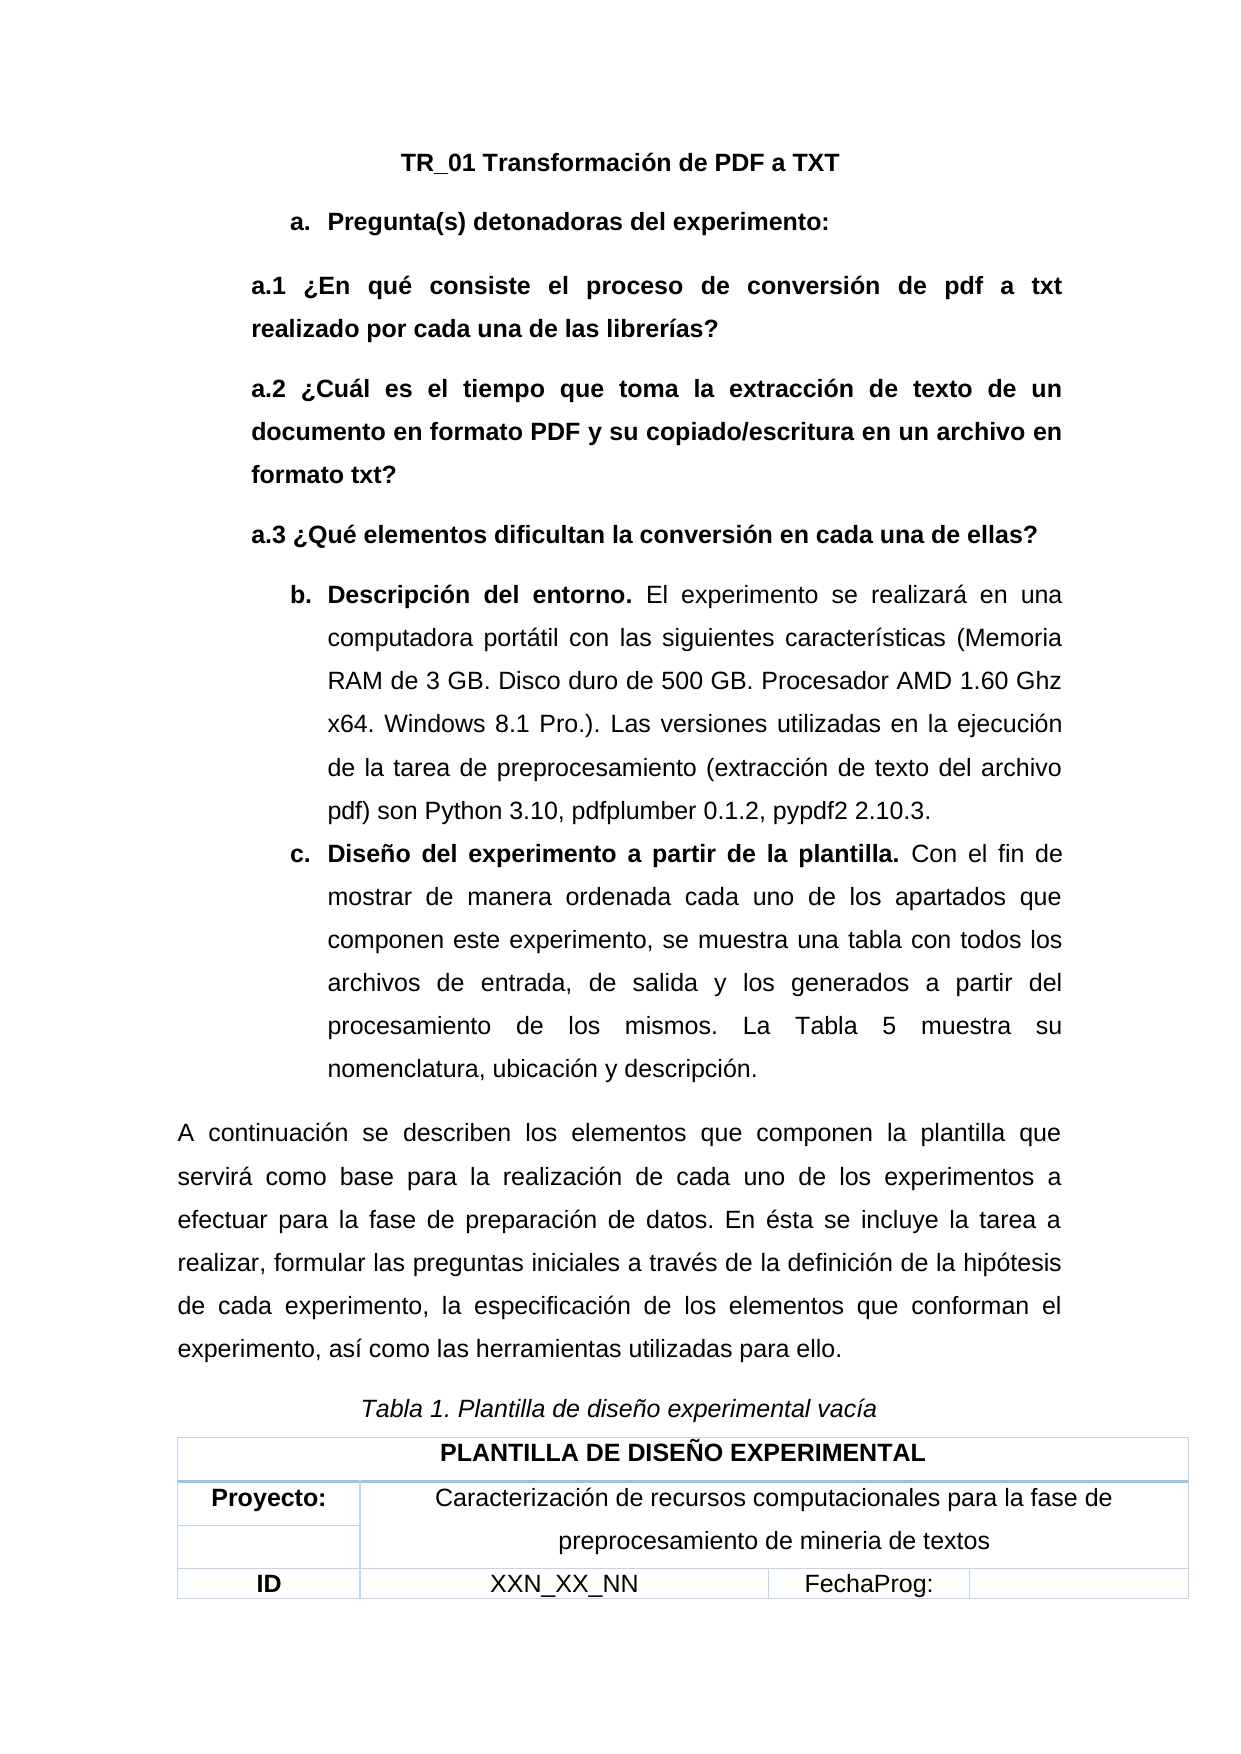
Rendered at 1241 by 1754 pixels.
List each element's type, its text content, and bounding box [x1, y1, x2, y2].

text a.1 ¿En qué consiste el proceso de conversión de pdf a txt realizado por cada una de las librerías? [251, 271, 1063, 343]
table_cell ID Experimento: [178, 1569, 359, 1598]
text TR_01 Transformación de PDF a TXT [177, 148, 1063, 176]
text a.3 ¿Qué elementos dificultan la conversión en cada una de ellas? [251, 520, 1063, 549]
text A continuación se describen los elementos que componen la plantilla que servirá como base para la realización de cada uno de los experimentos a efectuar para la fase de preparación de datos. En ésta se incluye la tarea a realizar, formular las preguntas iniciales a través de la definición de la hipótesis de cada experimento, la especificación de los elementos que conforman el experimento, así como las herramientas utilizadas para ello. [177, 1118, 1063, 1363]
text a.2 ¿Cuál es el tiempo que toma la extracción de texto de un documento en formato PDF y su copiado/escritura en un archivo en formato txt? [251, 374, 1063, 489]
list Descripción del entorno. El experimento se realizará en una computadora portátil con las siguientes características (Memoria RAM de 3 GB. Disco duro de 500 GB. Procesador AMD 1.60 Ghz x64. Windows 8.1 Pro.). Las versiones utilizadas en la ejecución de la tarea de preprocesamiento (extracción de texto del archivo pdf) son Python 3.10, pdfplumber 0.1.2, pypdf2 2.10.3. [290, 580, 1063, 824]
table_header PLANTILLA DE DISEÑO EXPERIMENTAL [178, 1438, 1188, 1480]
table_cell [970, 1569, 1188, 1598]
list Diseño del experimento a partir de la plantilla. Con el fin de mostrar de manera ordenada cada uno de los apartados que componen este experimento, se muestra una tabla con todos los archivos de entrada, de salida y los generados a partir del procesamiento de los mismos. La Tabla 5 muestra su nomenclatura, ubicación y descripción. [290, 839, 1063, 1083]
table_cell Caracterización de recursos computacionales para la fase de preprocesamiento de mineria de textos [361, 1483, 1188, 1568]
table_cell [178, 1526, 359, 1568]
list Pregunta(s) detonadoras del experimento: [290, 207, 1063, 236]
text Tabla 1. Plantilla de diseño experimental vacía [177, 1394, 1063, 1423]
table_cell FechaProg: [769, 1569, 969, 1598]
table_cell Proyecto: [178, 1483, 359, 1525]
table_cell XXN_XX_NN [361, 1569, 768, 1598]
